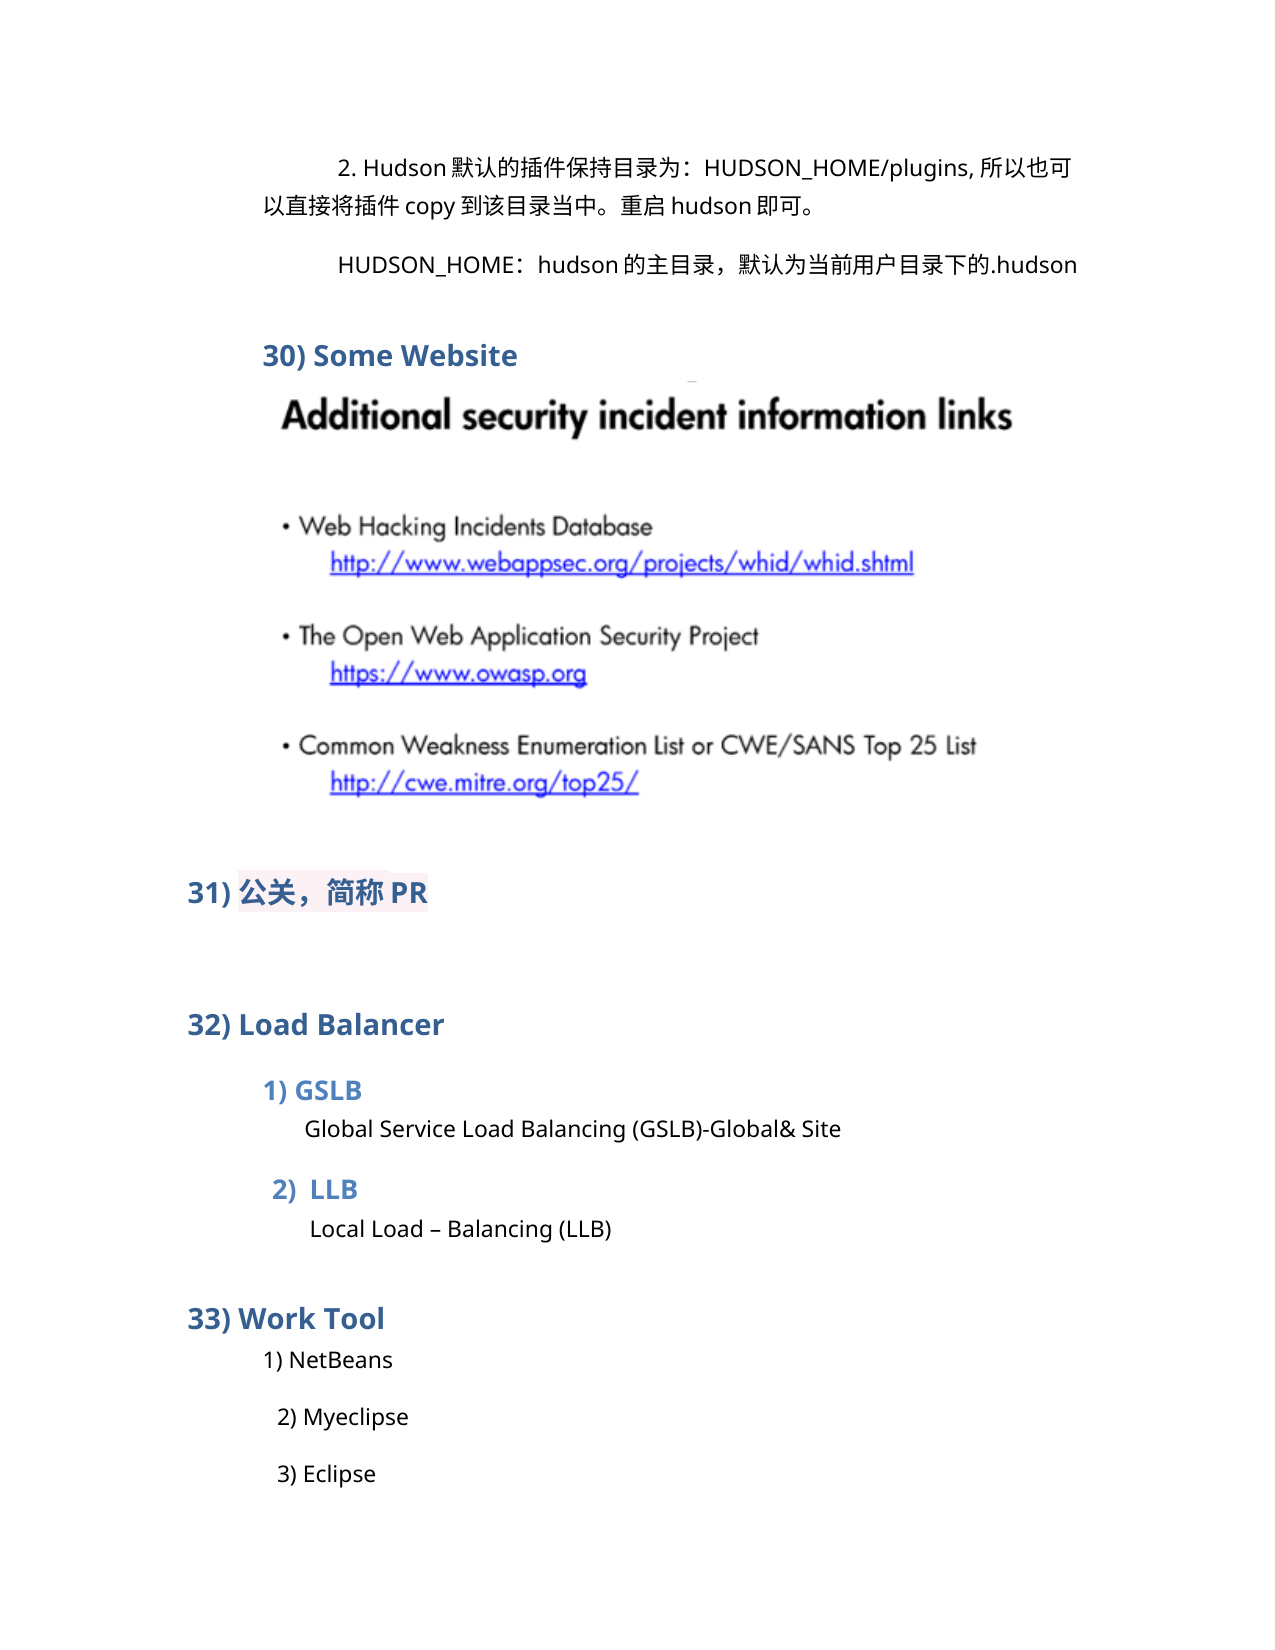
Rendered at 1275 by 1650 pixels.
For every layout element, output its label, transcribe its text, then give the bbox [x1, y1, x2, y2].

subtitle 31) 公关，简称PR [390, 870, 1087, 912]
picture [262, 381, 1024, 816]
list Local Load – Balancing (LLB) [309, 1213, 1087, 1244]
text Global Service Load Balancing (GSLB)-Global& Site [187, 1113, 1087, 1145]
text 1) NetBeans [187, 1344, 1087, 1375]
subtitle 32) Load Balancer [187, 1004, 1087, 1044]
text 3) Eclipse [187, 1458, 1087, 1489]
text HUDSON_HOME：hudson的主目录，默认为当前用户目录下的.hudson [262, 247, 1087, 281]
subtitle 1) GSLB [187, 1071, 1087, 1108]
subtitle 31) 公关，简称PR [187, 870, 238, 912]
subtitle 33) Work Tool [187, 1298, 1087, 1338]
text 2. Hudson默认的插件保持目录为：HUDSON_HOME/plugins, 所以也可以直接将插件copy到该目录当中。重启hudson即可。 [262, 150, 1087, 222]
subtitle LLB [272, 1170, 1087, 1207]
text 2) Myeclipse [187, 1401, 1087, 1432]
subtitle 30) Some Website [262, 336, 1087, 375]
